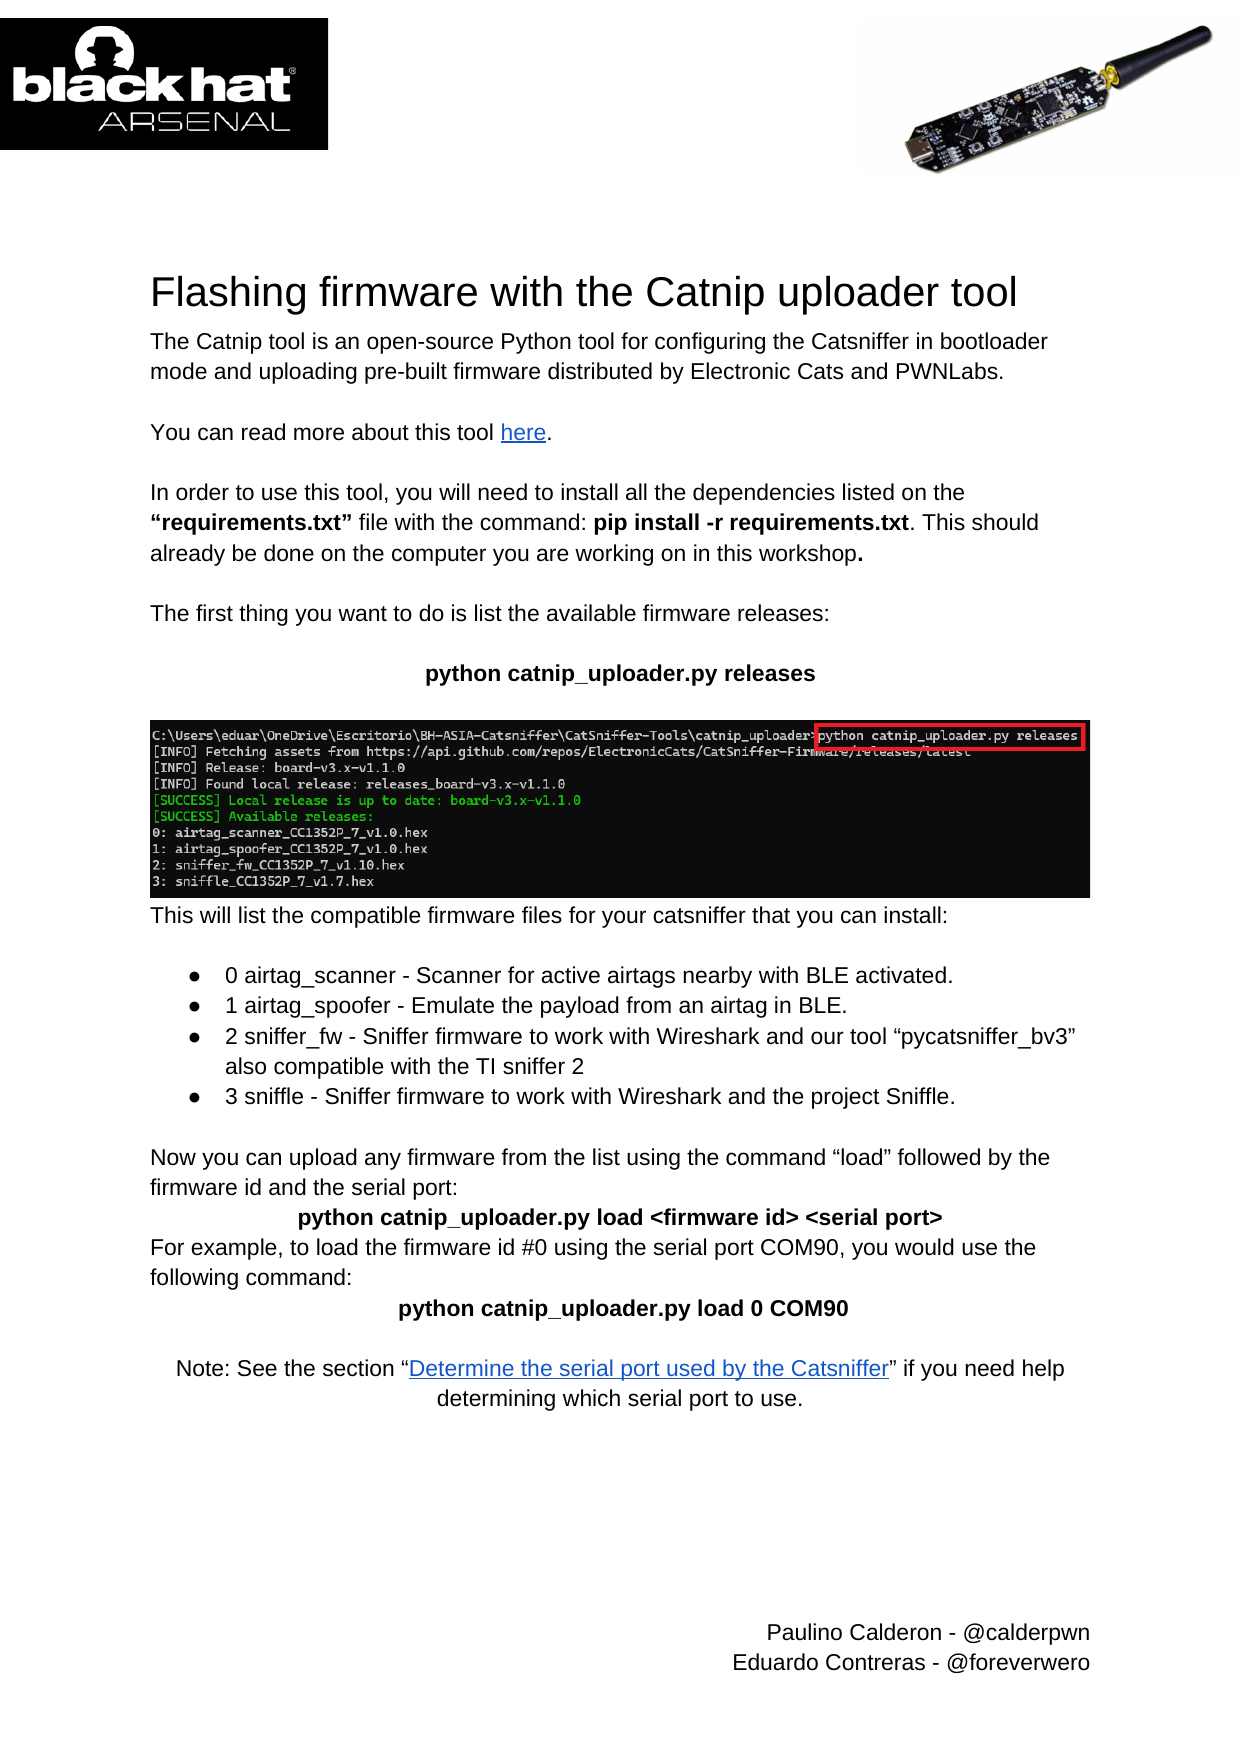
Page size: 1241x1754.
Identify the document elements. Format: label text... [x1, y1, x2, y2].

list 1 airtag_spoofer - Emulate the payload from an airtag in BLE. [187, 992, 1090, 1019]
text python catnip_uploader.py releases [150, 660, 1090, 687]
text python catnip_uploader.py load 0 COM90 [150, 1294, 1090, 1321]
picture [857, 18, 1241, 175]
text The first thing you want to do is list the available firmware releases: [150, 600, 1090, 626]
text The Catnip tool is an open-source Python tool for configuring the Catsniffer in bootloader mode and uploading pre-built firmware distributed by Electronic Cats and PWNLabs. [150, 328, 1090, 385]
list 0 airtag_scanner - Scanner for active airtags nearby with BLE activated. [187, 962, 1090, 988]
picture [150, 720, 1091, 898]
list 3 sniffle - Sniffer firmware to work with Wireshark and the project Sniffle. [187, 1083, 1090, 1109]
picture [0, 18, 329, 150]
text This will list the compatible firmware files for your catsniffer that you can install: [150, 902, 1090, 928]
text You can read more about this tool here. [150, 419, 1090, 445]
text python catnip_uploader.py load <firmware id> <serial port> [150, 1204, 1090, 1230]
text For example, to load the firmware id #0 using the serial port COM90, you would use the following command: [150, 1234, 1090, 1291]
text Now you can upload any firmware from the list using the command “load” followed by the firmware id and the serial port: [150, 1143, 1090, 1200]
text Note: See the section “Determine the serial port used by the Catsniffer” if you need help determining which serial port to use. [150, 1355, 1090, 1411]
list 2 sniffer_fw - Sniffer firmware to work with Wireshark and our tool “pycatsniffer_bv3” also compatible with the TI sniffer 2 [187, 1023, 1090, 1079]
text In order to use this tool, you will need to install all the dependencies listed on the “requirements.txt” file with the command: pip install -r requirements.txt. This should already be done on the computer you are working on in this workshop. [150, 479, 1090, 566]
subtitle Flashing firmware with the Catnip uploader tool [150, 268, 1090, 316]
